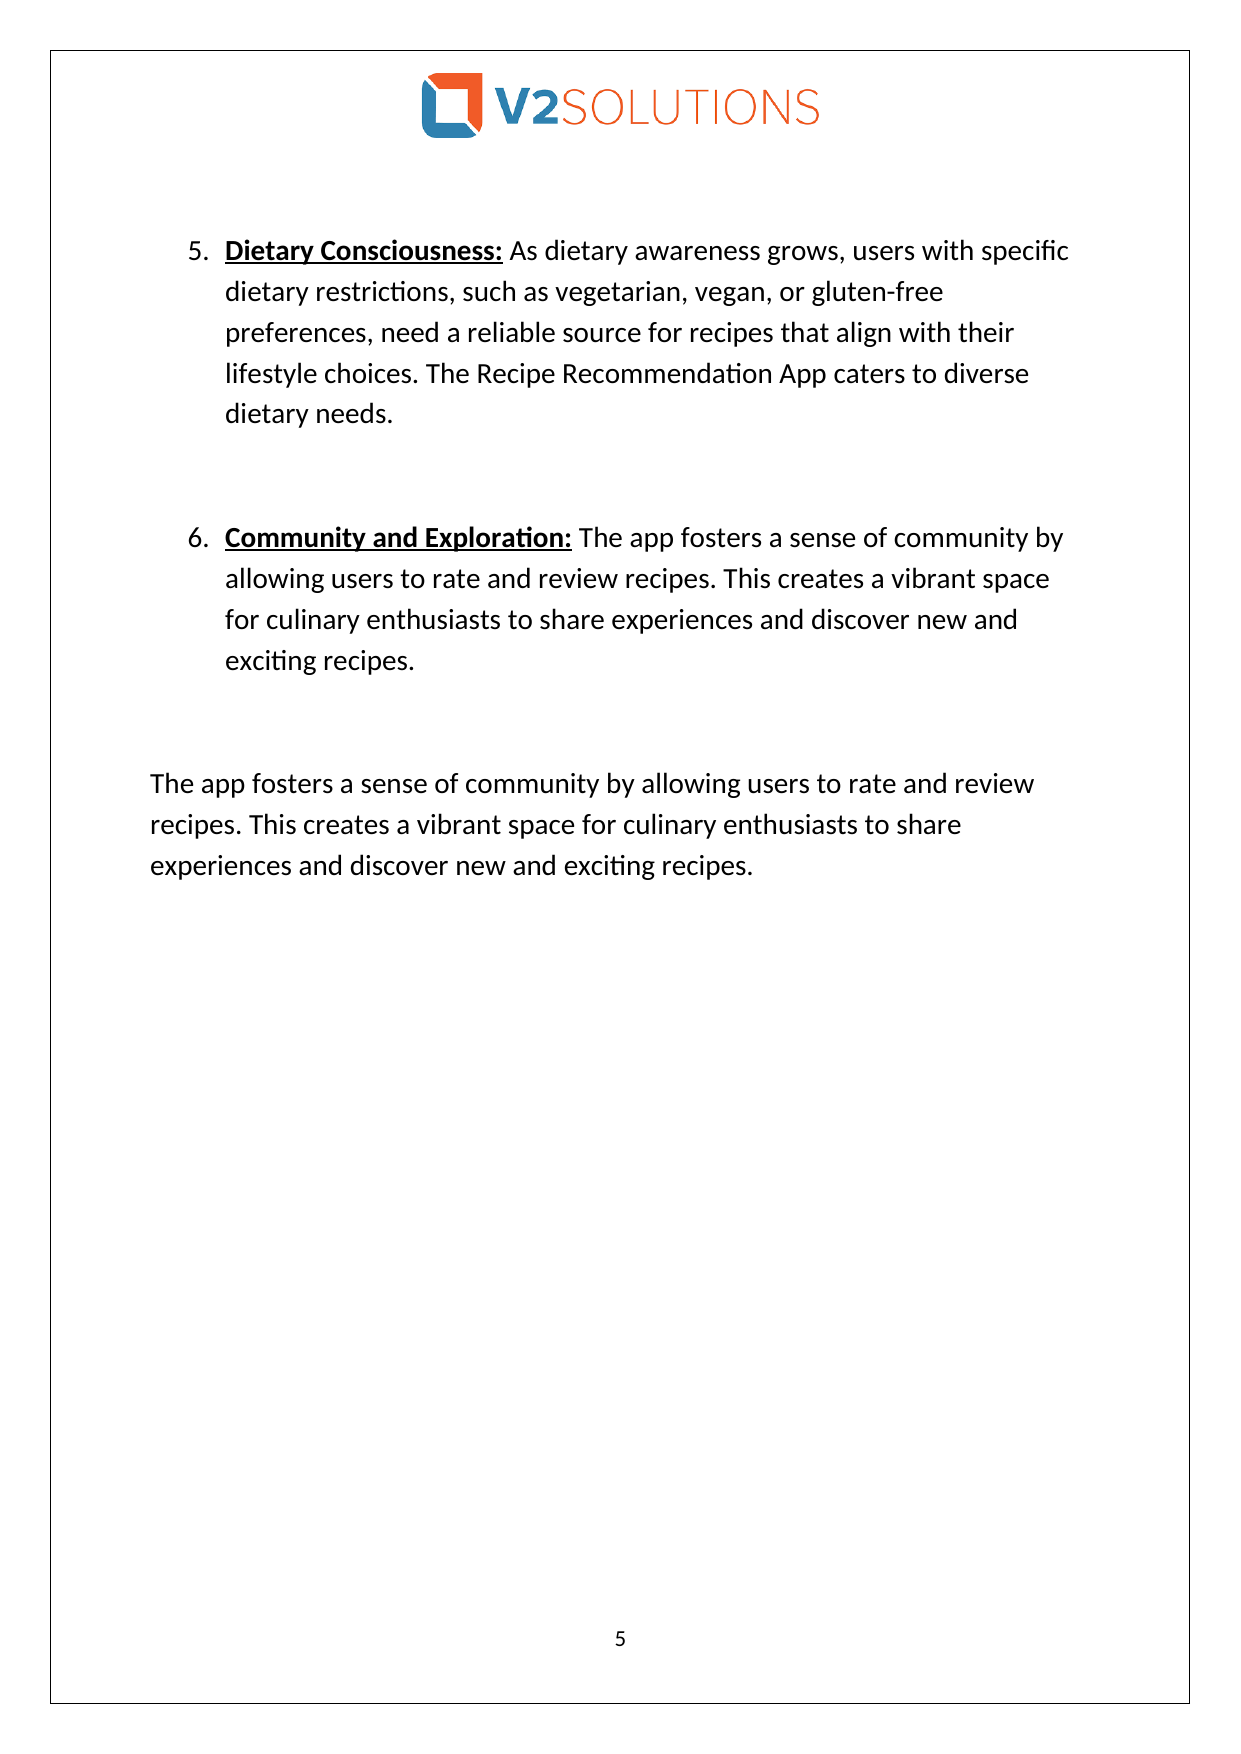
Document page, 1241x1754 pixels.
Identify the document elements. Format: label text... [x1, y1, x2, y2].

list Community and Exploration: The app fosters a sense of community by allowing users to rate and review recipes. This creates a vibrant space for culinary enthusiasts to share experiences and discover new and exciting recipes. [187, 519, 1090, 678]
list Dietary Consciousness: As dietary awareness grows, users with specific dietary restrictions, such as vegetarian, vegan, or gluten-free preferences, need a reliable source for recipes that align with their lifestyle choices. The Recipe Recommendation App caters to diverse dietary needs. [187, 232, 1090, 431]
text The app fosters a sense of community by allowing users to rate and review recipes. This creates a vibrant space for culinary enthusiasts to share experiences and discover new and exciting recipes. [150, 766, 1090, 883]
picture [420, 73, 820, 138]
